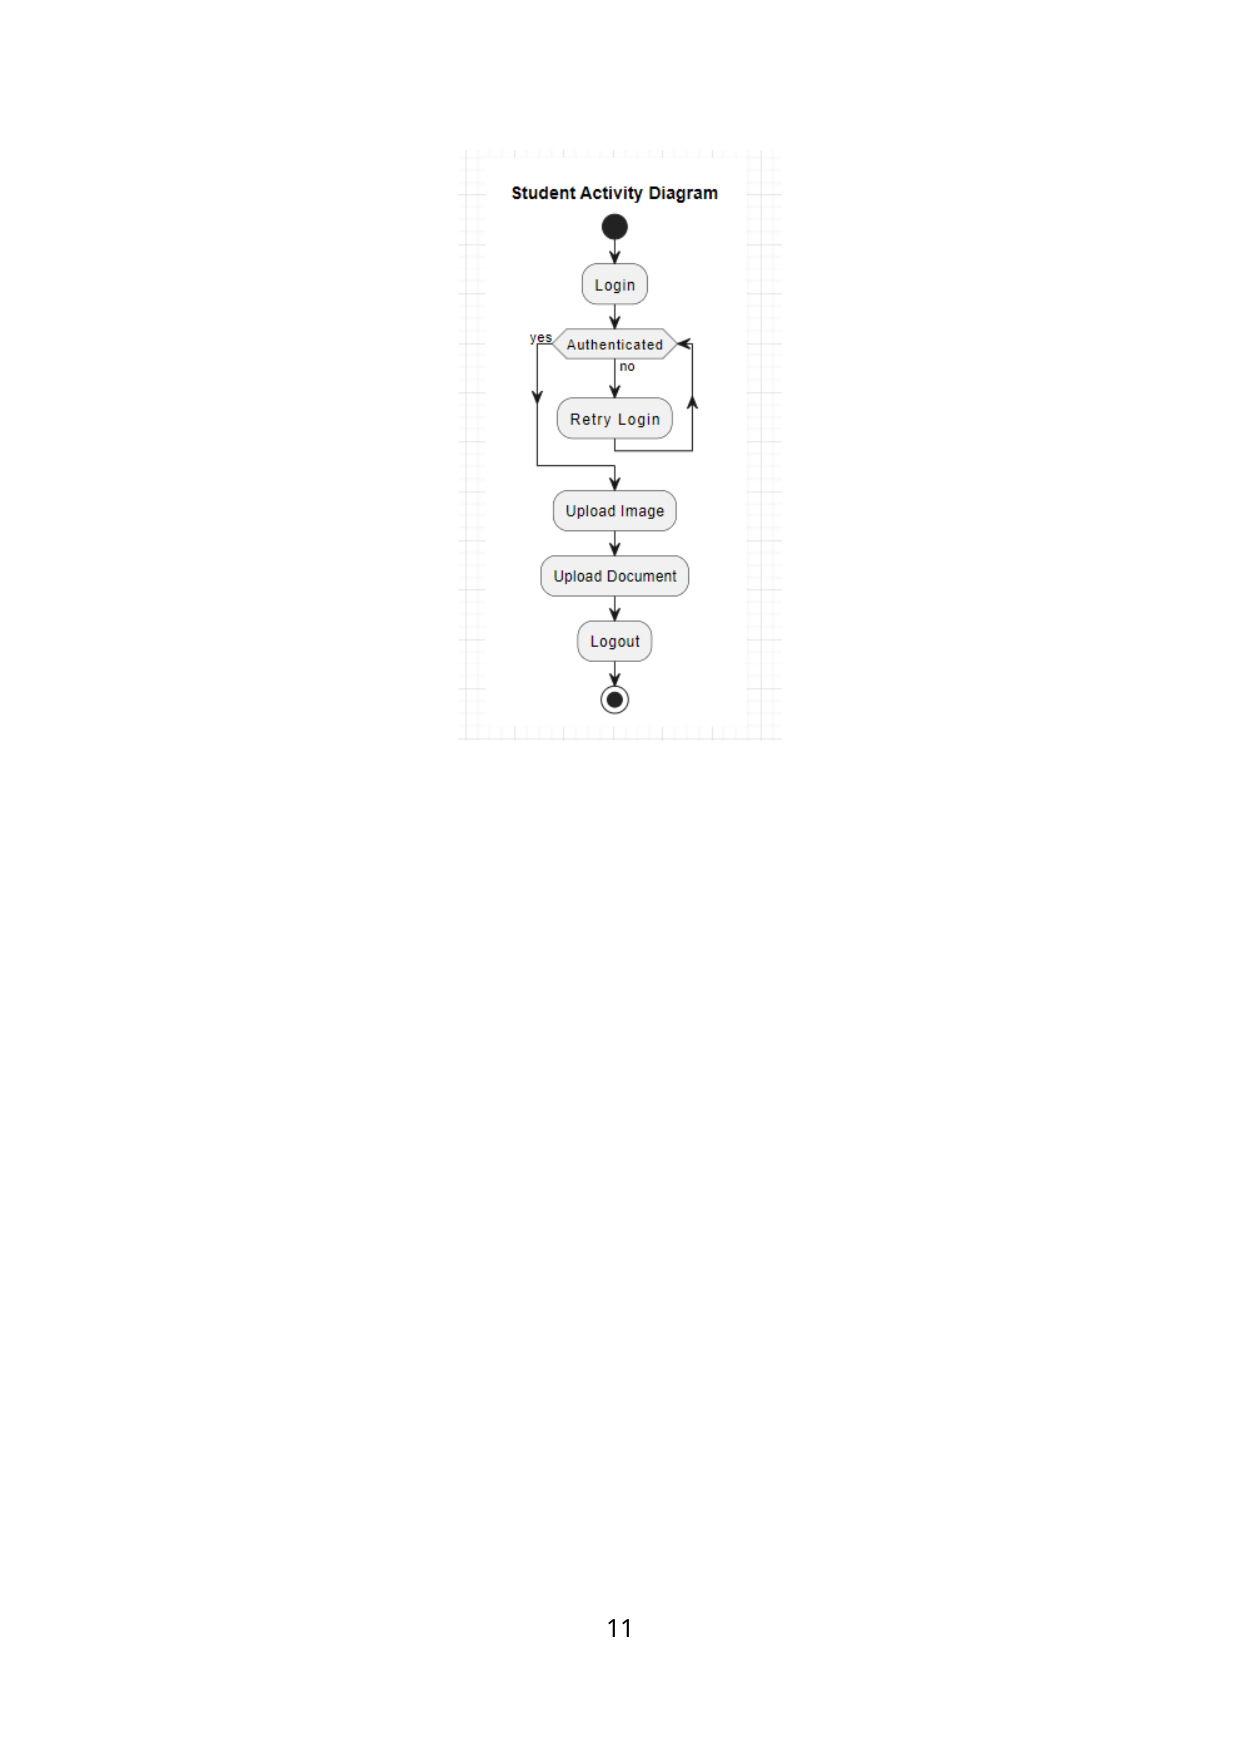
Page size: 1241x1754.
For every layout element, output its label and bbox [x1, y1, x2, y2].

picture [458, 150, 782, 741]
